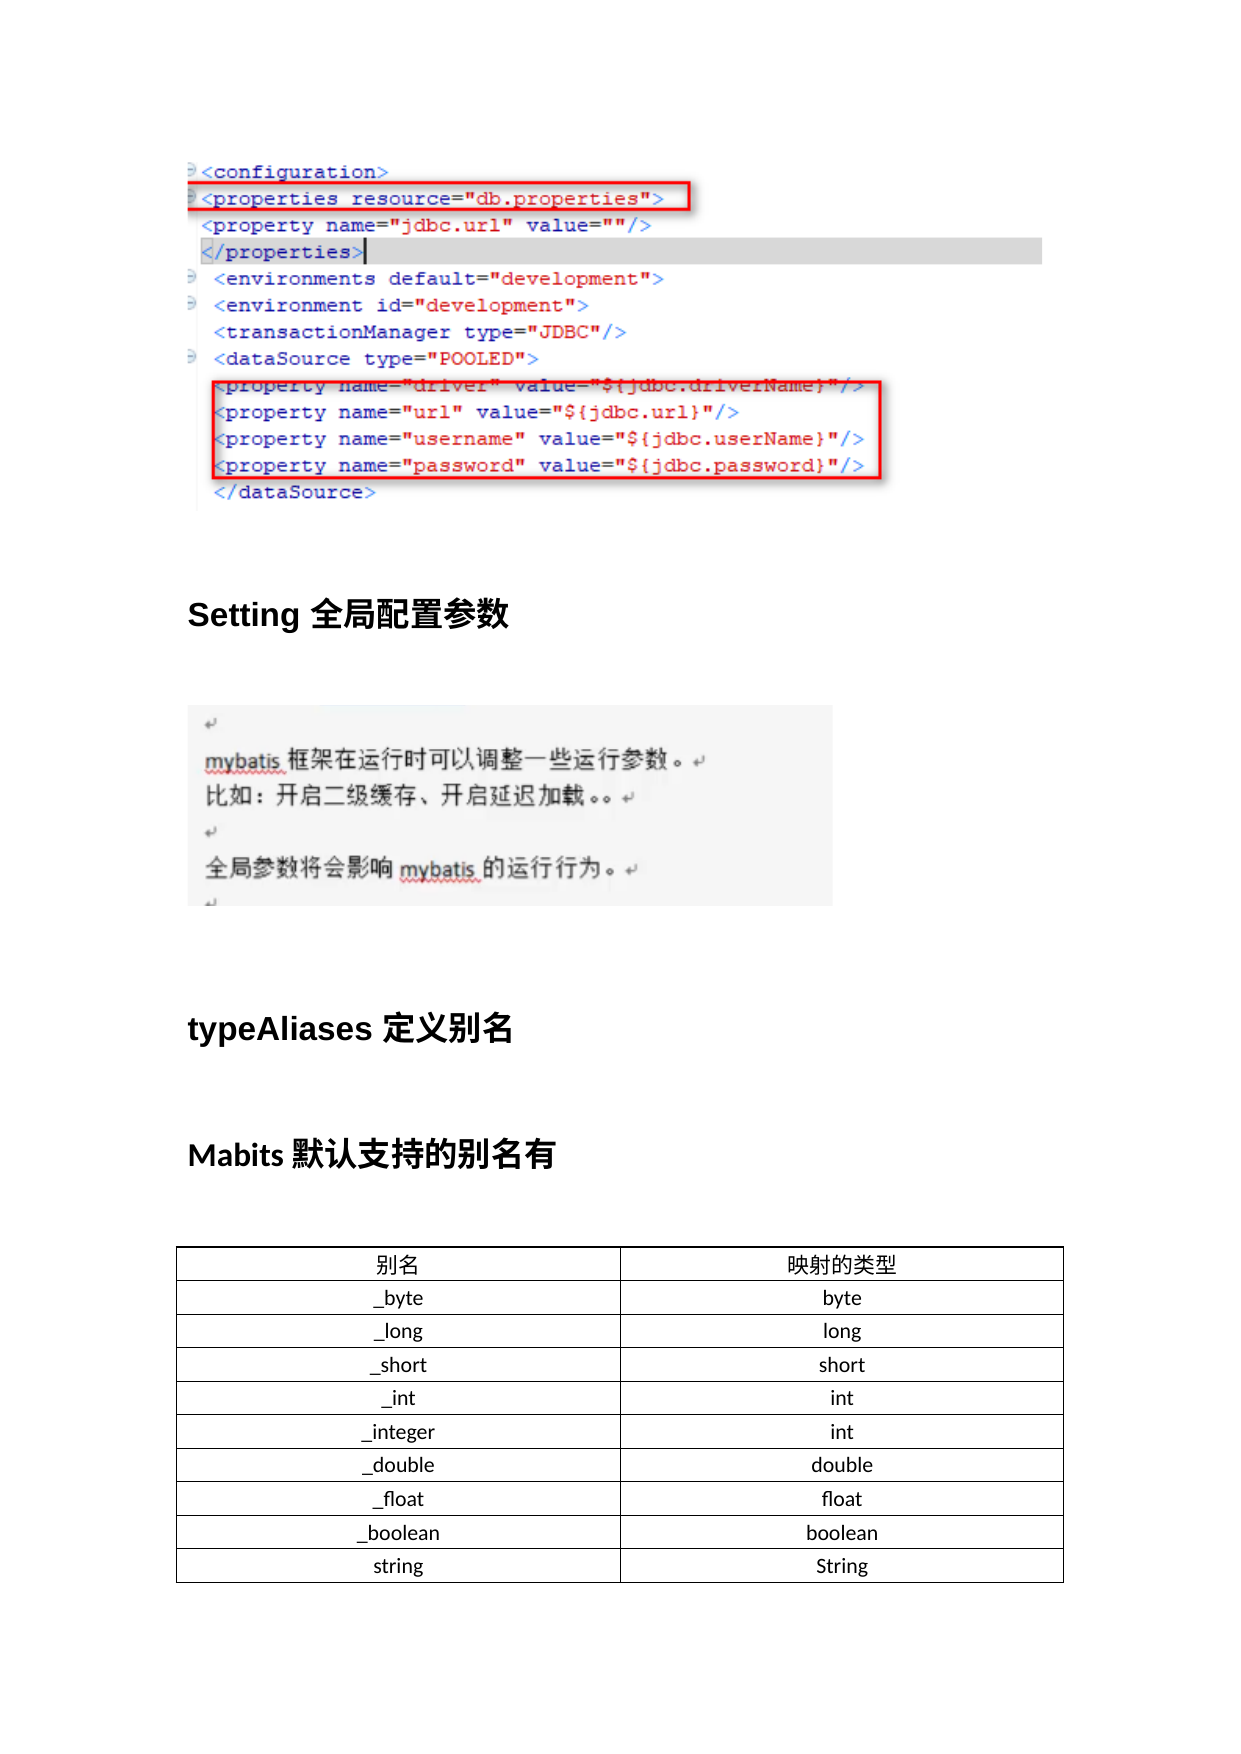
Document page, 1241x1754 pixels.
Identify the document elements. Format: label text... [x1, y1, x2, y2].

table_cell _long [177, 1315, 620, 1347]
table_header 映射的类型 [621, 1248, 1063, 1280]
subtitle Mabits默认支持的别名有 [187, 1120, 1053, 1185]
table_cell _integer [177, 1415, 620, 1448]
subtitle Setting 全局配置参数 [187, 579, 1053, 644]
table_header 别名 [177, 1248, 620, 1280]
table_cell string [177, 1549, 620, 1582]
table_cell double [621, 1449, 1063, 1481]
table_cell _double [177, 1449, 620, 1481]
table_cell String [621, 1549, 1063, 1582]
table_cell long [621, 1315, 1063, 1347]
table_cell _byte [177, 1281, 620, 1313]
subtitle typeAliases 定义别名 [187, 993, 1053, 1058]
table_cell byte [621, 1281, 1063, 1313]
table_cell boolean [621, 1516, 1063, 1548]
table_cell int [621, 1382, 1063, 1414]
table_cell _boolean [177, 1516, 620, 1548]
picture [187, 162, 1043, 511]
table_cell int [621, 1415, 1063, 1448]
table_cell _float [177, 1482, 620, 1515]
table_cell _short [177, 1348, 620, 1381]
table_cell float [621, 1482, 1063, 1515]
table_cell short [621, 1348, 1063, 1381]
table_cell _int [177, 1382, 620, 1414]
picture [187, 705, 833, 906]
